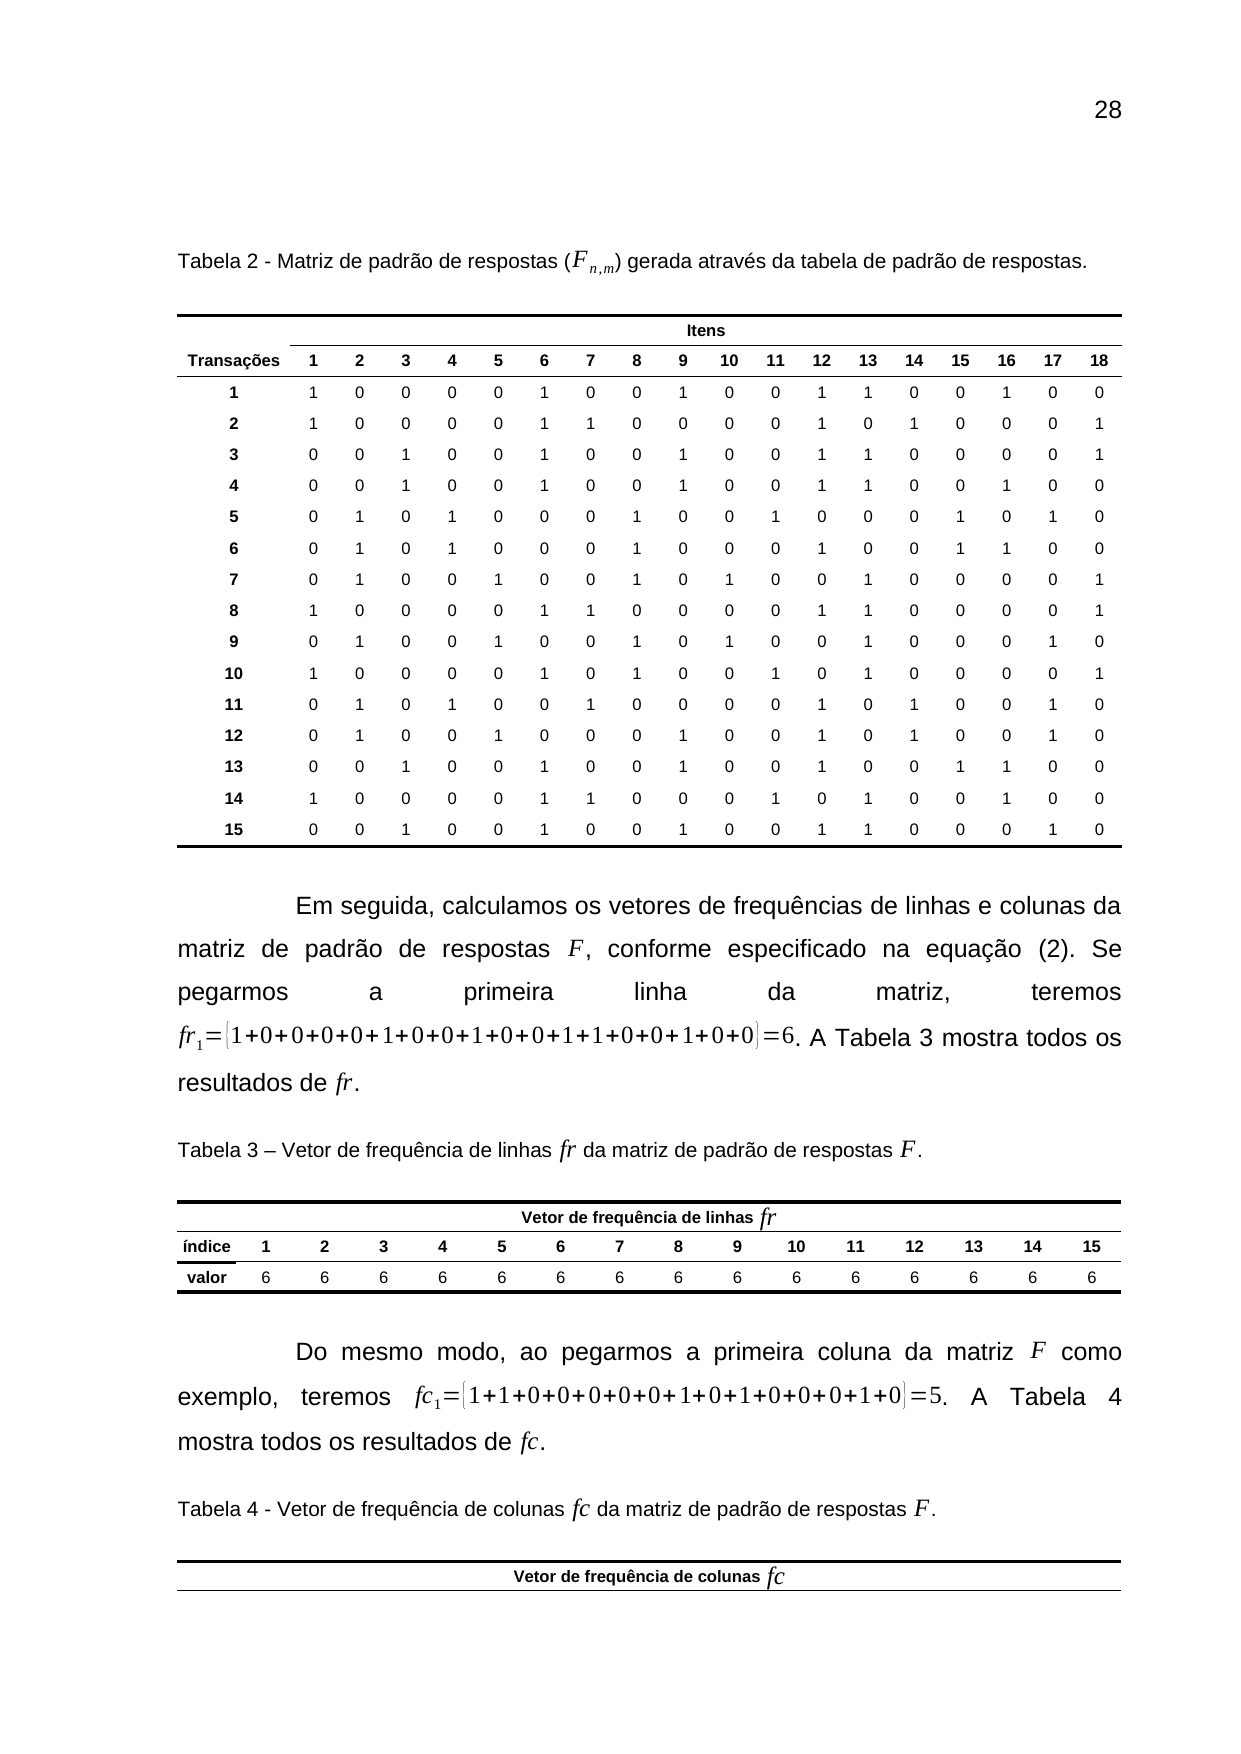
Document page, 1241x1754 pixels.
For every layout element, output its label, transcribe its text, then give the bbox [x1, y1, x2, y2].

table_cell 1 [845, 377, 891, 407]
table_cell 0 [383, 783, 429, 814]
table_cell 1 [845, 783, 891, 814]
table_cell 0 [752, 470, 798, 501]
table_cell 4 [429, 346, 475, 376]
table_cell 0 [336, 783, 382, 814]
table_cell 0 [706, 377, 752, 407]
table_cell 15 [177, 814, 290, 845]
table_cell 0 [1076, 377, 1122, 407]
table_cell 0 [706, 783, 752, 814]
table_cell 0 [614, 377, 660, 407]
table_cell 1 [475, 564, 521, 595]
table_cell 1 [290, 377, 336, 407]
table_cell 1 [336, 689, 382, 720]
table_cell 17 [1030, 346, 1076, 376]
table_cell 4 [177, 470, 290, 501]
table_cell 0 [660, 658, 706, 689]
table_cell 1 [984, 751, 1029, 782]
table_cell 10 [177, 658, 290, 689]
table_cell 1 [614, 564, 660, 595]
table_cell 0 [1030, 408, 1076, 439]
table_cell 1 [845, 564, 891, 595]
table_cell 0 [521, 689, 567, 720]
table_cell 1 [521, 751, 567, 782]
table_cell 0 [336, 470, 382, 501]
table_cell 0 [660, 689, 706, 720]
table_cell 5 [472, 1232, 531, 1261]
table_cell 0 [290, 470, 336, 501]
table_cell 0 [891, 658, 937, 689]
table_cell 8 [649, 1232, 708, 1261]
table_cell 1 [937, 751, 983, 782]
table_cell 0 [660, 501, 706, 532]
table_cell 0 [984, 408, 1029, 439]
table_cell 1 [799, 720, 845, 751]
table_cell 1 [475, 626, 521, 657]
table_cell 9 [660, 346, 706, 376]
table_cell 0 [290, 689, 336, 720]
table_cell 6 [944, 1262, 1003, 1290]
table_cell 0 [290, 564, 336, 595]
table_cell 0 [475, 658, 521, 689]
text Em seguida, calculamos os vetores de frequências de linhas e colunas da matriz de padrão de respostas , conforme especificado na equação (2). Se pegarmos a primeira linha da matriz, teremos . A Tabela 3 mostra todos os resultados de . [177, 891, 1122, 1096]
table_cell 0 [984, 689, 1029, 720]
table_cell 6 [767, 1262, 826, 1290]
table_cell 9 [177, 626, 290, 657]
table_cell 0 [475, 408, 521, 439]
table_cell 1 [984, 377, 1029, 407]
table_cell 0 [752, 595, 798, 626]
table_cell 0 [1030, 470, 1076, 501]
table_cell 15 [1062, 1232, 1121, 1261]
table_header [177, 317, 290, 345]
table_cell 15 [937, 346, 983, 376]
table_cell 0 [383, 689, 429, 720]
table_cell 0 [567, 377, 614, 407]
table_cell 1 [336, 720, 382, 751]
table_cell 11 [752, 346, 798, 376]
table_cell 0 [1030, 751, 1076, 782]
table_cell 0 [937, 783, 983, 814]
table_cell 0 [891, 501, 937, 532]
table_cell 6 [521, 346, 567, 376]
table_cell 0 [1076, 783, 1122, 814]
table_cell 0 [614, 439, 660, 470]
table_cell 0 [429, 751, 475, 782]
table_cell 1 [614, 533, 660, 564]
table_cell 0 [752, 564, 798, 595]
table_cell 0 [567, 658, 614, 689]
table_cell 0 [799, 564, 845, 595]
table_cell 0 [383, 626, 429, 657]
table_cell 0 [891, 626, 937, 657]
table_cell 18 [1076, 346, 1122, 376]
table_cell 1 [521, 658, 567, 689]
table_cell 0 [383, 408, 429, 439]
table_cell 0 [614, 814, 660, 845]
table_cell 0 [614, 751, 660, 782]
table_cell 11 [177, 689, 290, 720]
table_cell 0 [567, 439, 614, 470]
table_cell 13 [944, 1232, 1003, 1261]
table_cell 0 [475, 439, 521, 470]
table_cell 1 [429, 501, 475, 532]
text Do mesmo modo, ao pegarmos a primeira coluna da matriz como exemplo, teremos . A Tabela 4 mostra todos os resultados de . [177, 1337, 1122, 1456]
table_cell 0 [845, 533, 891, 564]
table_cell 0 [1030, 783, 1076, 814]
table_cell 16 [984, 346, 1029, 376]
table_cell 1 [567, 689, 614, 720]
table_cell 0 [383, 720, 429, 751]
table_cell 0 [937, 408, 983, 439]
table_cell 0 [752, 533, 798, 564]
table_cell 7 [567, 346, 614, 376]
table_cell 8 [614, 346, 660, 376]
table_cell 0 [660, 595, 706, 626]
table_cell 1 [336, 626, 382, 657]
table_cell 1 [845, 470, 891, 501]
table_cell 0 [706, 470, 752, 501]
table_cell 0 [336, 595, 382, 626]
table_cell 12 [885, 1232, 944, 1261]
table_cell 1 [752, 783, 798, 814]
table_cell 0 [706, 658, 752, 689]
table_cell 0 [937, 470, 983, 501]
table_cell 0 [937, 626, 983, 657]
table_cell 0 [567, 751, 614, 782]
table_cell 0 [1030, 439, 1076, 470]
table_cell 0 [429, 377, 475, 407]
table_cell 0 [706, 720, 752, 751]
table_cell 0 [336, 814, 382, 845]
table_cell 0 [475, 783, 521, 814]
table_cell 1 [290, 658, 336, 689]
table_cell 0 [521, 626, 567, 657]
table_cell 0 [660, 408, 706, 439]
table_cell 1 [521, 439, 567, 470]
table_cell 6 [885, 1262, 944, 1290]
table_cell 0 [660, 564, 706, 595]
table_cell 0 [937, 377, 983, 407]
table_cell 0 [891, 783, 937, 814]
table_cell 0 [429, 439, 475, 470]
table_cell 0 [429, 564, 475, 595]
table_cell 0 [660, 533, 706, 564]
table_cell 6 [295, 1262, 354, 1290]
table_cell 0 [937, 720, 983, 751]
table_cell 1 [799, 439, 845, 470]
table_cell 1 [521, 408, 567, 439]
table_cell 0 [891, 595, 937, 626]
table_cell 0 [799, 658, 845, 689]
table_cell 0 [752, 439, 798, 470]
table_cell 0 [475, 595, 521, 626]
table_cell 1 [660, 720, 706, 751]
table_cell 1 [845, 626, 891, 657]
table_cell 6 [236, 1262, 295, 1290]
table_cell 1 [845, 658, 891, 689]
table_cell 1 [752, 658, 798, 689]
table_cell 0 [336, 751, 382, 782]
table_cell 1 [521, 783, 567, 814]
table_cell 0 [1030, 377, 1076, 407]
table_cell 0 [429, 720, 475, 751]
table_cell 0 [429, 470, 475, 501]
table_cell 0 [1076, 470, 1122, 501]
table_cell 0 [891, 533, 937, 564]
table_cell 1 [891, 720, 937, 751]
table_cell 0 [475, 814, 521, 845]
table_cell 0 [752, 408, 798, 439]
table_cell 0 [290, 751, 336, 782]
table_cell 0 [521, 564, 567, 595]
table_cell 0 [937, 814, 983, 845]
table_cell 0 [567, 720, 614, 751]
table_cell 1 [475, 720, 521, 751]
table_cell 0 [891, 470, 937, 501]
table_cell 0 [475, 533, 521, 564]
table_cell 0 [752, 377, 798, 407]
table_cell 0 [984, 595, 1029, 626]
table_cell índice [177, 1232, 236, 1261]
table_cell 1 [383, 439, 429, 470]
table_cell 0 [706, 689, 752, 720]
table_cell 0 [336, 658, 382, 689]
table_cell 1 [521, 814, 567, 845]
table_cell 0 [937, 595, 983, 626]
table_cell 0 [336, 439, 382, 470]
table_cell 13 [845, 346, 891, 376]
table_cell 1 [1030, 720, 1076, 751]
table_cell 0 [475, 501, 521, 532]
table_cell 1 [799, 689, 845, 720]
table_cell 1 [799, 377, 845, 407]
table_cell 0 [1076, 533, 1122, 564]
table_cell 0 [937, 564, 983, 595]
table_cell 1 [336, 533, 382, 564]
table_cell valor [177, 1264, 236, 1290]
table_cell 1 [1030, 814, 1076, 845]
table_cell 12 [799, 346, 845, 376]
table_cell 1 [383, 814, 429, 845]
table_cell 1 [336, 501, 382, 532]
table_cell 1 [290, 408, 336, 439]
table_cell 6 [177, 533, 290, 564]
table_cell 1 [1030, 626, 1076, 657]
table_cell 1 [290, 346, 336, 376]
table_cell 1 [984, 470, 1029, 501]
table_cell 6 [531, 1232, 590, 1261]
table_cell 1 [660, 439, 706, 470]
table_cell 0 [706, 814, 752, 845]
table_cell 0 [984, 501, 1029, 532]
table_cell 1 [845, 814, 891, 845]
table_cell 0 [891, 564, 937, 595]
table_cell 0 [290, 439, 336, 470]
table_cell 1 [706, 564, 752, 595]
table_cell 0 [383, 564, 429, 595]
table_cell 6 [649, 1262, 708, 1290]
table_cell 6 [826, 1262, 885, 1290]
table_cell 0 [567, 470, 614, 501]
table_cell 1 [429, 689, 475, 720]
table_cell 1 [984, 533, 1029, 564]
table_cell 0 [706, 533, 752, 564]
table_cell 0 [336, 408, 382, 439]
table_cell 1 [521, 595, 567, 626]
table_cell 0 [429, 814, 475, 845]
table_cell 0 [1076, 689, 1122, 720]
table_cell 8 [177, 595, 290, 626]
table_cell 0 [475, 751, 521, 782]
table_cell 0 [336, 377, 382, 407]
table_cell 0 [614, 783, 660, 814]
table_cell 1 [891, 408, 937, 439]
table_cell 1 [567, 408, 614, 439]
table_cell 1 [614, 658, 660, 689]
table_cell 0 [1030, 658, 1076, 689]
table_cell 0 [937, 658, 983, 689]
table_cell 1 [1076, 408, 1122, 439]
table_cell 6 [413, 1262, 472, 1290]
table_cell 6 [354, 1262, 413, 1290]
table_cell 0 [429, 626, 475, 657]
table_cell 6 [531, 1262, 590, 1290]
table_cell 1 [290, 783, 336, 814]
table_cell 0 [799, 501, 845, 532]
table_cell 0 [891, 814, 937, 845]
table_cell 1 [1076, 439, 1122, 470]
table_cell 0 [521, 501, 567, 532]
table_cell 0 [290, 533, 336, 564]
table_cell 0 [660, 783, 706, 814]
table_cell 0 [567, 814, 614, 845]
table_cell 0 [383, 595, 429, 626]
text Tabela – Vetor de frequência de linhas da matriz de padrão de respostas . [177, 1136, 1122, 1163]
table_cell 0 [845, 408, 891, 439]
table_cell 0 [845, 751, 891, 782]
table_cell 1 [660, 377, 706, 407]
table_cell 1 [660, 814, 706, 845]
table_cell 0 [290, 626, 336, 657]
table_cell 0 [567, 533, 614, 564]
table_cell 1 [290, 595, 336, 626]
table_cell 1 [752, 501, 798, 532]
table_cell 1 [614, 626, 660, 657]
table_cell 14 [891, 346, 937, 376]
table_cell 0 [1076, 814, 1122, 845]
table_header Vetor de frequência de linhas [177, 1204, 1121, 1231]
table_cell 0 [984, 626, 1029, 657]
table_cell 6 [590, 1262, 649, 1290]
table_cell 0 [891, 377, 937, 407]
table_cell Transações [177, 345, 290, 376]
table_cell 1 [429, 533, 475, 564]
table_cell 0 [752, 626, 798, 657]
table_cell 0 [706, 439, 752, 470]
table_cell 0 [937, 439, 983, 470]
table_cell 0 [845, 689, 891, 720]
table_cell 3 [354, 1232, 413, 1261]
table_cell 7 [590, 1232, 649, 1261]
table_cell 0 [984, 564, 1029, 595]
table_cell 0 [521, 720, 567, 751]
table_cell 5 [177, 501, 290, 532]
table_cell 0 [1030, 564, 1076, 595]
table_header Vetor de frequência de colunas [177, 1563, 1121, 1590]
table_cell 0 [1076, 501, 1122, 532]
table_cell 1 [177, 377, 290, 407]
table_cell 10 [767, 1232, 826, 1261]
table_cell 1 [336, 564, 382, 595]
table_cell 1 [567, 595, 614, 626]
table_cell 1 [891, 689, 937, 720]
table_cell 1 [984, 783, 1029, 814]
table_cell 0 [1076, 626, 1122, 657]
table_cell 2 [336, 346, 382, 376]
table_cell 1 [660, 751, 706, 782]
table_cell 9 [708, 1232, 767, 1261]
table_cell 2 [177, 408, 290, 439]
table_cell 0 [567, 564, 614, 595]
table_cell 11 [826, 1232, 885, 1261]
table_cell 0 [891, 439, 937, 470]
table_header Itens [290, 317, 1122, 345]
table_cell 1 [1030, 689, 1076, 720]
table_cell 10 [706, 346, 752, 376]
table_cell 13 [177, 751, 290, 782]
table_cell 1 [521, 377, 567, 407]
table_cell 1 [845, 439, 891, 470]
table_cell 0 [937, 689, 983, 720]
table_cell 1 [706, 626, 752, 657]
table_cell 0 [660, 626, 706, 657]
table_cell 0 [845, 720, 891, 751]
table_cell 0 [383, 658, 429, 689]
table_cell 0 [383, 533, 429, 564]
table_cell 1 [799, 408, 845, 439]
table_cell 1 [1076, 564, 1122, 595]
table_cell 0 [475, 689, 521, 720]
table_cell 0 [521, 533, 567, 564]
table_cell 1 [937, 501, 983, 532]
table_cell 0 [614, 720, 660, 751]
table_cell 12 [177, 720, 290, 751]
table_cell 0 [1076, 720, 1122, 751]
table_cell 0 [799, 626, 845, 657]
table_cell 1 [614, 501, 660, 532]
table_cell 0 [752, 751, 798, 782]
table_cell 6 [708, 1262, 767, 1290]
text Tabela - Matriz de padrão de respostas () gerada através da tabela de padrão de respostas. [177, 245, 1122, 277]
table_cell 1 [567, 783, 614, 814]
table_cell 0 [706, 408, 752, 439]
table_cell 1 [1076, 658, 1122, 689]
table_cell 0 [984, 814, 1029, 845]
table_cell 0 [429, 408, 475, 439]
table_cell 0 [383, 377, 429, 407]
table_cell 0 [752, 689, 798, 720]
table_cell 2 [295, 1232, 354, 1261]
table_cell 7 [177, 564, 290, 595]
table_cell 6 [1003, 1262, 1062, 1290]
table_cell 0 [290, 720, 336, 751]
table_cell 1 [799, 470, 845, 501]
table_cell 0 [984, 658, 1029, 689]
table_cell 1 [799, 533, 845, 564]
table_cell 0 [752, 814, 798, 845]
table_cell 1 [521, 470, 567, 501]
table_cell 0 [614, 408, 660, 439]
table_cell 1 [236, 1232, 295, 1261]
table_cell 0 [475, 470, 521, 501]
table_cell 14 [177, 783, 290, 814]
table_cell 14 [1003, 1232, 1062, 1261]
table_cell 0 [383, 501, 429, 532]
table_cell 3 [177, 439, 290, 470]
table_cell 0 [1030, 533, 1076, 564]
table_cell 1 [383, 470, 429, 501]
table_cell 6 [1062, 1262, 1121, 1290]
table_cell 0 [475, 377, 521, 407]
table_cell 0 [290, 501, 336, 532]
table_cell 0 [1030, 595, 1076, 626]
table_cell 1 [845, 595, 891, 626]
table_cell 0 [614, 595, 660, 626]
text Tabela - Vetor de frequência de colunas da matriz de padrão de respostas . [177, 1495, 1122, 1523]
table_cell 0 [614, 689, 660, 720]
table_cell 6 [472, 1262, 531, 1290]
table_cell 0 [429, 783, 475, 814]
table_cell 5 [475, 346, 521, 376]
table_cell 0 [984, 439, 1029, 470]
table_cell 0 [614, 470, 660, 501]
table_cell 1 [1076, 595, 1122, 626]
table_cell 0 [706, 501, 752, 532]
table_cell 0 [799, 783, 845, 814]
table_cell 0 [1076, 751, 1122, 782]
table_cell 0 [567, 501, 614, 532]
table_cell 1 [1030, 501, 1076, 532]
table_cell 0 [984, 720, 1029, 751]
table_cell 3 [383, 346, 429, 376]
table_cell 1 [937, 533, 983, 564]
table_cell 0 [845, 501, 891, 532]
table_cell 0 [290, 814, 336, 845]
table_cell 0 [891, 751, 937, 782]
table_cell 0 [706, 595, 752, 626]
table_cell 1 [799, 751, 845, 782]
table_cell 4 [413, 1232, 472, 1261]
table_cell 0 [752, 720, 798, 751]
table_cell 0 [429, 658, 475, 689]
table_cell 1 [383, 751, 429, 782]
table_cell 1 [799, 595, 845, 626]
table_cell 1 [799, 814, 845, 845]
table_cell 0 [429, 595, 475, 626]
table_cell 0 [567, 626, 614, 657]
table_cell 0 [706, 751, 752, 782]
table_cell 1 [660, 470, 706, 501]
